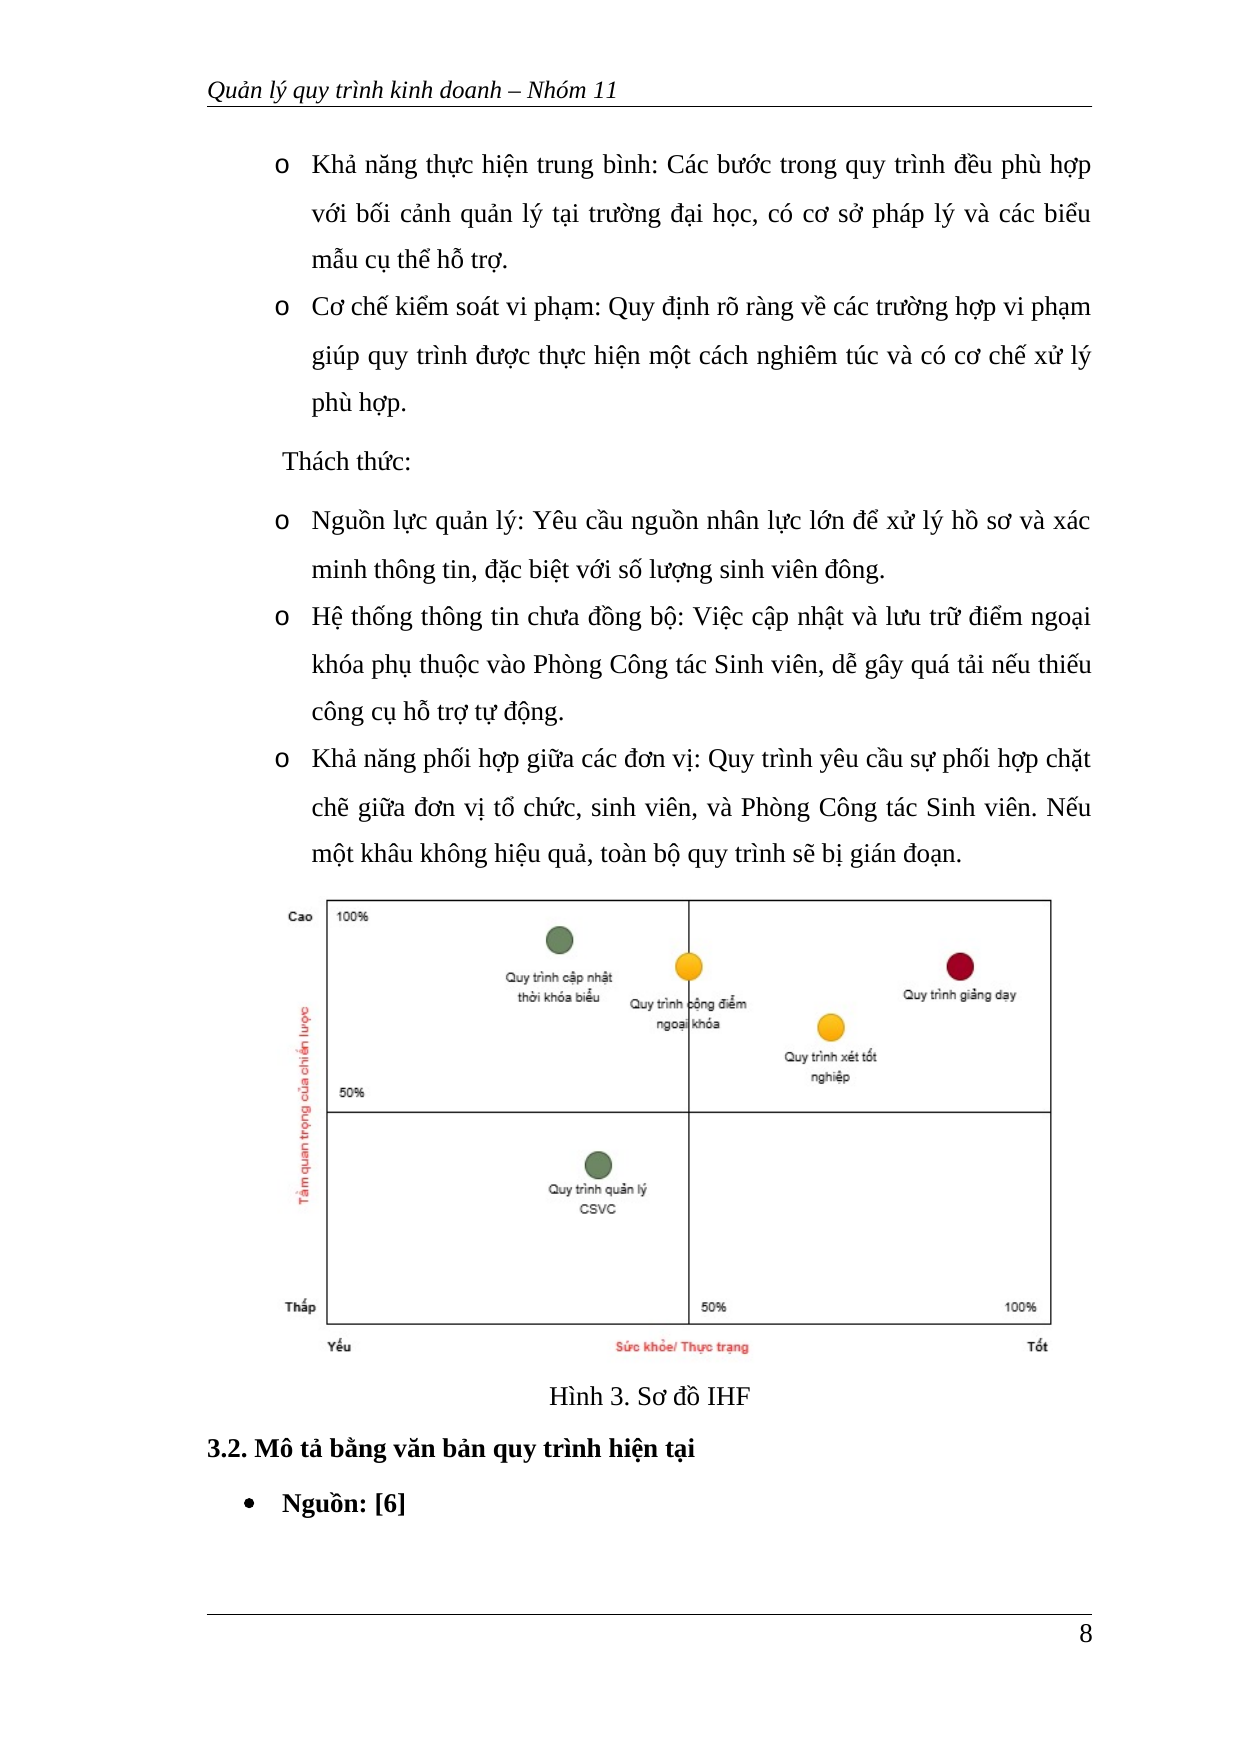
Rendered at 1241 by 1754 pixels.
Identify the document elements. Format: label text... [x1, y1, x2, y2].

list Nguồn lực quản lý: Yêu cầu nguồn nhân lực lớn để xử lý hồ sơ và xác minh thông tin, đặc biệt với số lượng sinh viên đông. [274, 504, 1092, 584]
list Cơ chế kiểm soát vi phạm: Quy định rõ ràng về các trường hợp vi phạm giúp quy trình được thực hiện một cách nghiêm túc và có cơ chế xử lý phù hợp. [274, 290, 1092, 417]
text 3.2. Mô tả bằng văn bản quy trình hiện tại [207, 1432, 1092, 1463]
list Nguồn: [6] [244, 1487, 1092, 1518]
text Thách thức: [207, 445, 1092, 476]
picture [273, 896, 1102, 1366]
list Hệ thống thông tin chưa đồng bộ: Việc cập nhật và lưu trữ điểm ngoại khóa phụ thuộc vào Phòng Công tác Sinh viên, dễ gây quá tải nếu thiếu công cụ hỗ trợ tự động. [274, 599, 1092, 726]
list Khả năng thực hiện trung bình: Các bước trong quy trình đều phù hợp với bối cảnh quản lý tại trường đại học, có cơ sở pháp lý và các biểu mẫu cụ thể hỗ trợ. [274, 148, 1092, 274]
list Khả năng phối hợp giữa các đơn vị: Quy trình yêu cầu sự phối hợp chặt chẽ giữa đơn vị tổ chức, sinh viên, và Phòng Công tác Sinh viên. Nếu một khâu không hiệu quả, toàn bộ quy trình sẽ bị gián đoạn. [274, 742, 1092, 869]
